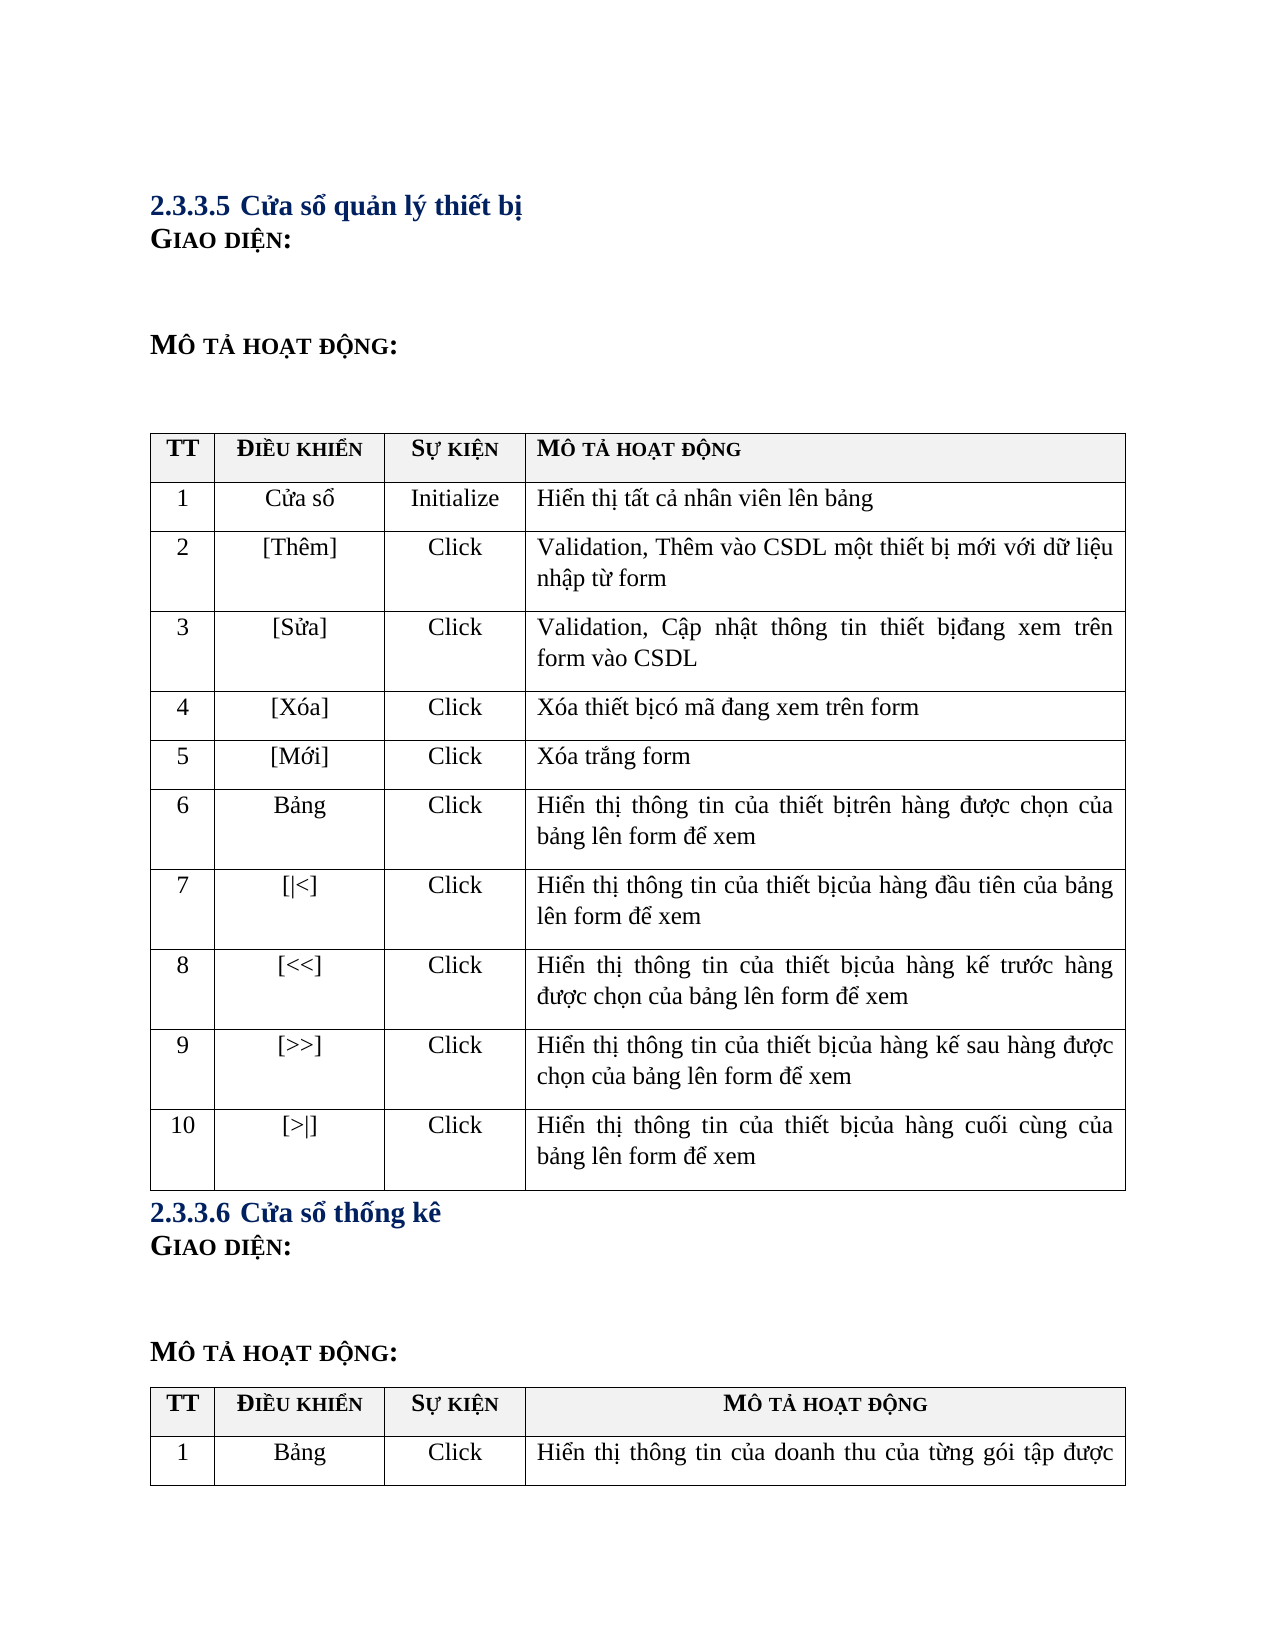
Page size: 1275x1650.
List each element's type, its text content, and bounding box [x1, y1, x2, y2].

table_cell 1 [151, 483, 214, 531]
table_cell Click [385, 790, 525, 869]
table_cell [<<] [215, 950, 384, 1029]
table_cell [526, 1437, 1125, 1485]
table_header Mô tả hoạt động [526, 434, 1125, 482]
table_cell 6 [151, 790, 214, 869]
table_cell [Sửa] [215, 612, 384, 691]
text Giao diện: [150, 1228, 1125, 1262]
table_cell Xóa trắng form [526, 741, 1125, 789]
table_cell Click [385, 950, 525, 1029]
table_cell Hiển thị thông tin của thiết bịtrên hàng được chọn của bảng lên form để xem [526, 790, 1125, 869]
table_cell 2 [151, 532, 214, 611]
table_cell 10 [151, 1110, 214, 1189]
table_cell Bảng [215, 790, 384, 869]
table_cell [Mới] [215, 741, 384, 789]
table_header Điều khiển [215, 434, 384, 482]
table_header Sự kiện [385, 1388, 525, 1436]
table_cell Hiển thị tất cả nhân viên lên bảng [526, 483, 1125, 531]
subtitle Cửa sổ quản lý thiết bị [150, 188, 1125, 221]
table_cell Hiển thị thông tin của thiết bịcủa hàng đầu tiên của bảng lên form để xem [526, 870, 1125, 949]
table_cell 7 [151, 870, 214, 949]
table_cell Hiển thị thông tin của thiết bịcủa hàng cuối cùng của bảng lên form để xem [526, 1110, 1125, 1189]
table_cell 9 [151, 1030, 214, 1109]
table_cell 8 [151, 950, 214, 1029]
table_cell Bảng [215, 1437, 384, 1485]
table_cell 1 [151, 1437, 214, 1485]
table_cell Click [385, 1030, 525, 1109]
table_header Điều khiển [215, 1388, 384, 1436]
table_cell Cửa sổ [215, 483, 384, 531]
table_cell [Xóa] [215, 692, 384, 740]
table_cell [>>] [215, 1030, 384, 1109]
table_cell 3 [151, 612, 214, 691]
table_cell Click [385, 612, 525, 691]
text Mô tả hoạt động: [150, 1334, 1125, 1367]
table_cell [|<] [215, 870, 384, 949]
table_header Mô tả hoạt động [526, 1388, 1125, 1436]
text Giao diện: [150, 221, 1125, 255]
table_cell [>|] [215, 1110, 384, 1189]
table_cell 5 [151, 741, 214, 789]
table_cell Click [385, 692, 525, 740]
table_header TT [151, 1388, 214, 1436]
table_cell Xóa thiết bịcó mã đang xem trên form [526, 692, 1125, 740]
table_cell Click [385, 1437, 525, 1485]
table_cell Click [385, 1110, 525, 1189]
table_cell Hiển thị thông tin của thiết bịcủa hàng kế sau hàng được chọn của bảng lên form để xem [526, 1030, 1125, 1109]
table_cell [Thêm] [215, 532, 384, 611]
table_cell Validation, Thêm vào CSDL một thiết bị mới với dữ liệu nhập từ form [526, 532, 1125, 611]
table_header TT [151, 434, 214, 482]
table_cell Click [385, 532, 525, 611]
table_cell Initialize [385, 483, 525, 531]
table_header Sự kiện [385, 434, 525, 482]
table_cell Hiển thị thông tin của thiết bịcủa hàng kế trước hàng được chọn của bảng lên form để xem [526, 950, 1125, 1029]
table_cell 4 [151, 692, 214, 740]
table_cell Click [385, 870, 525, 949]
table_cell Click [385, 741, 525, 789]
text Mô tả hoạt động: [150, 327, 1125, 360]
subtitle Cửa sổ thống kê [150, 1195, 1125, 1228]
table_cell Validation, Cập nhật thông tin thiết bịđang xem trên form vào CSDL [526, 612, 1125, 691]
